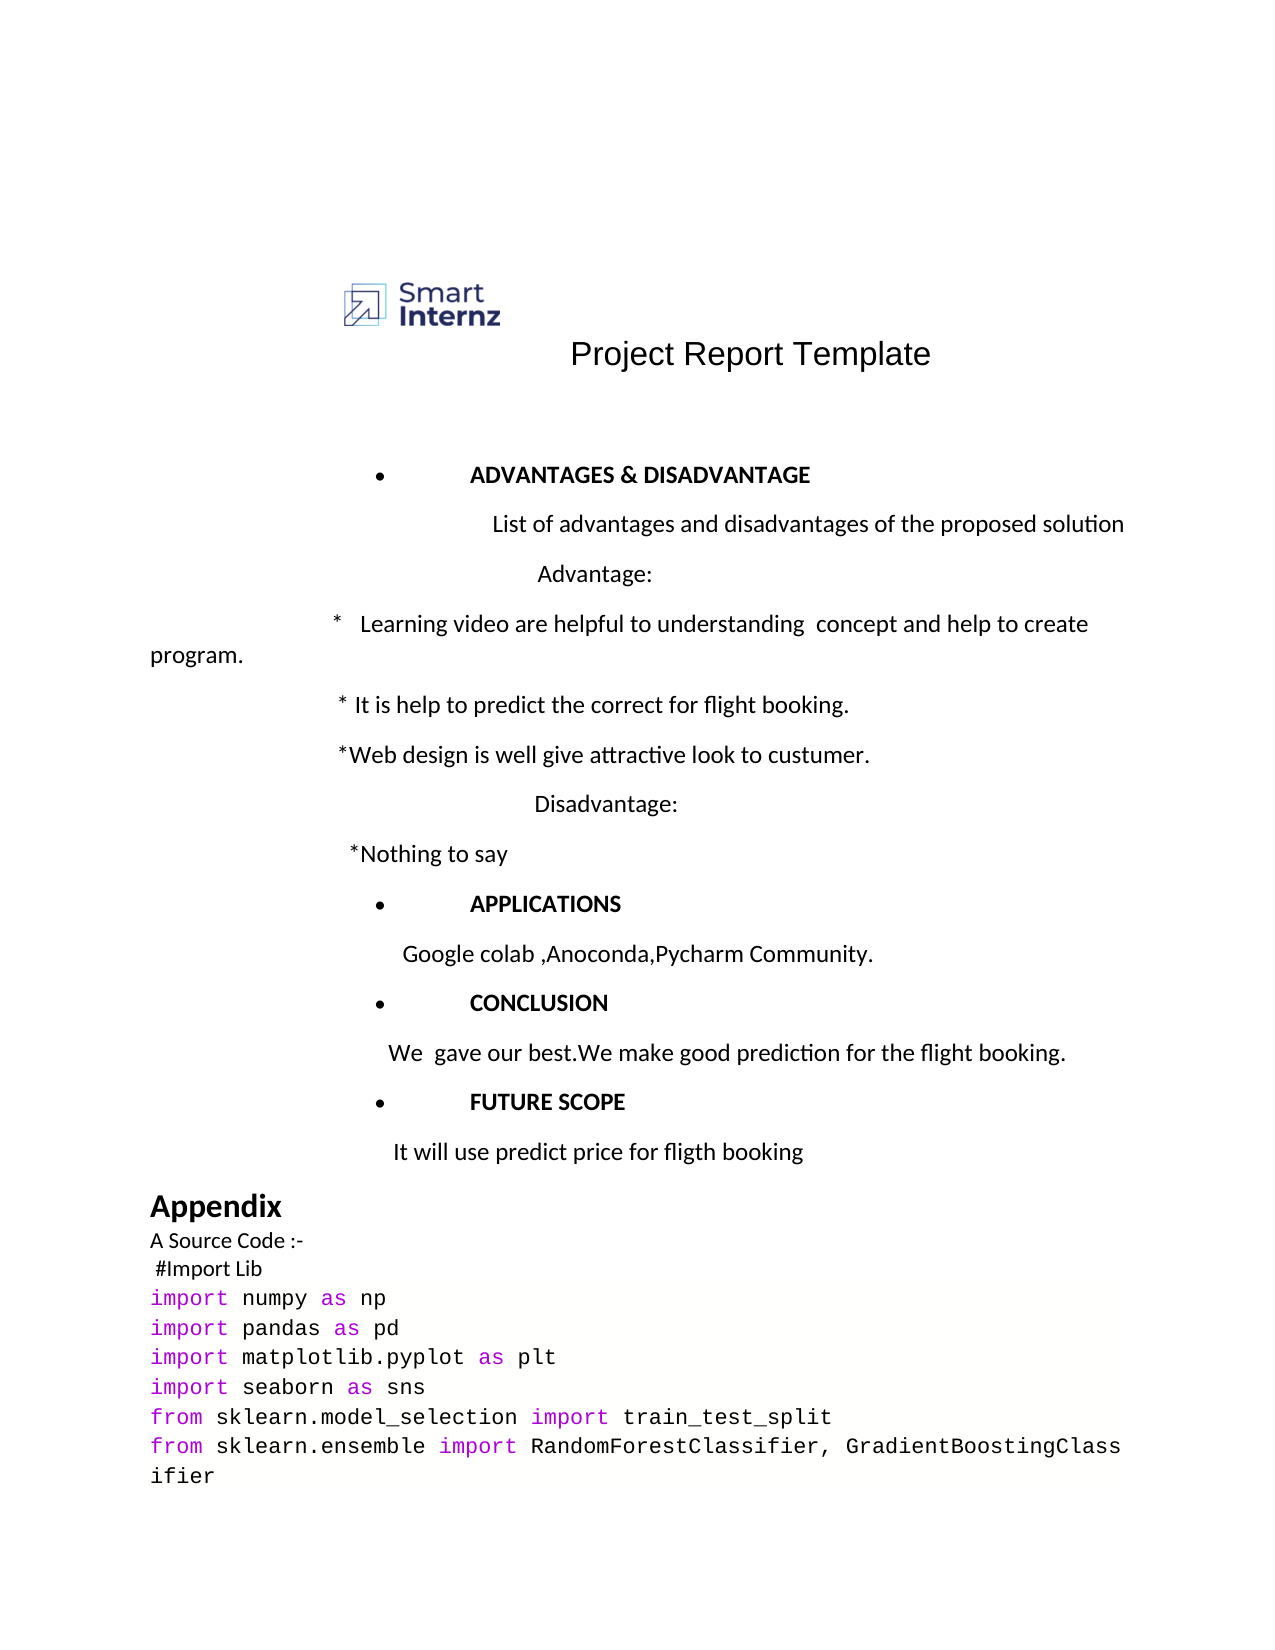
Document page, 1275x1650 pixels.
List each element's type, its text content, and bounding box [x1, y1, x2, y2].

text A Source Code :- [150, 1226, 1125, 1254]
text #Import Lib [150, 1254, 1125, 1282]
list APPLICATIONS [374, 888, 1127, 919]
text Appendix [150, 1185, 1125, 1226]
text import numpy as np [150, 1282, 1125, 1312]
text It will use predict price for fligth booking [150, 1136, 1127, 1166]
text import matplotlib.pyplot as plt [150, 1342, 1125, 1371]
text Disadvantage: [150, 789, 1125, 819]
text Project Report Template [148, 282, 1127, 372]
text from sklearn.model_selection import train_test_split [150, 1401, 1125, 1431]
text Google colab ,Anoconda,Pycharm Community. [150, 938, 1127, 968]
text import pandas as pd [150, 1312, 1125, 1342]
list CONCLUSION [374, 987, 1127, 1018]
list ADVANTAGES & DISADVANTAGE [374, 459, 1127, 490]
text import seaborn as sns [150, 1371, 1125, 1401]
text List of advantages and disadvantages of the proposed solution [150, 509, 1125, 539]
text from sklearn.ensemble import RandomForestClassifier, GradientBoostingClassifier [150, 1431, 1125, 1490]
picture [343, 281, 500, 326]
text We gave our best.We make good prediction for the flight booking. [150, 1037, 1127, 1067]
text * It is help to predict the correct for flight booking. [150, 689, 1125, 719]
text *Nothing to say [150, 838, 1125, 869]
text *Web design is well give attractive look to custumer. [150, 739, 1125, 769]
text * Learning video are helpful to understanding concept and help to create program. [150, 608, 1125, 669]
text Advantage: [150, 558, 1125, 589]
list FUTURE SCOPE [374, 1086, 1127, 1117]
